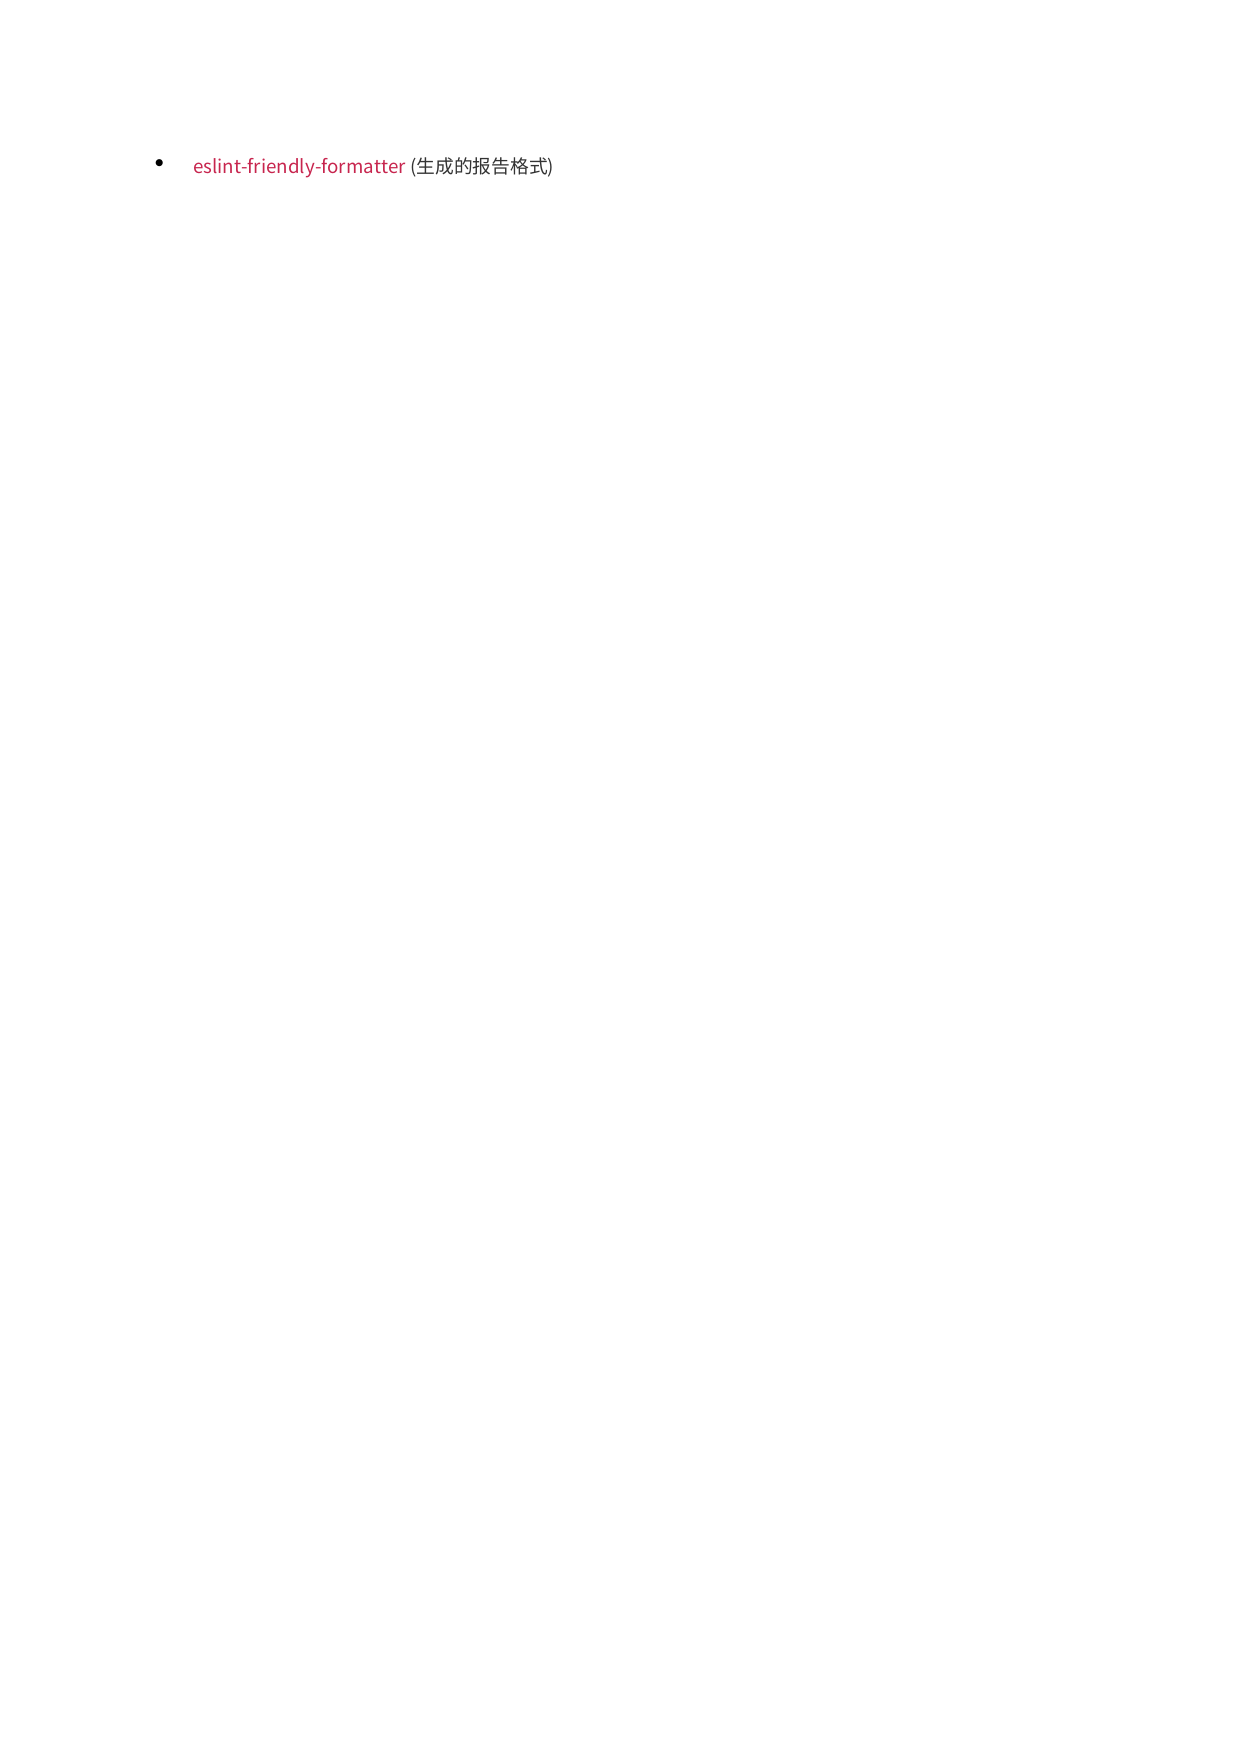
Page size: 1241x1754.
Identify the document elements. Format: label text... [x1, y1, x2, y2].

list eslint-friendly-formatter (生成的报告格式) [147, 151, 1158, 181]
